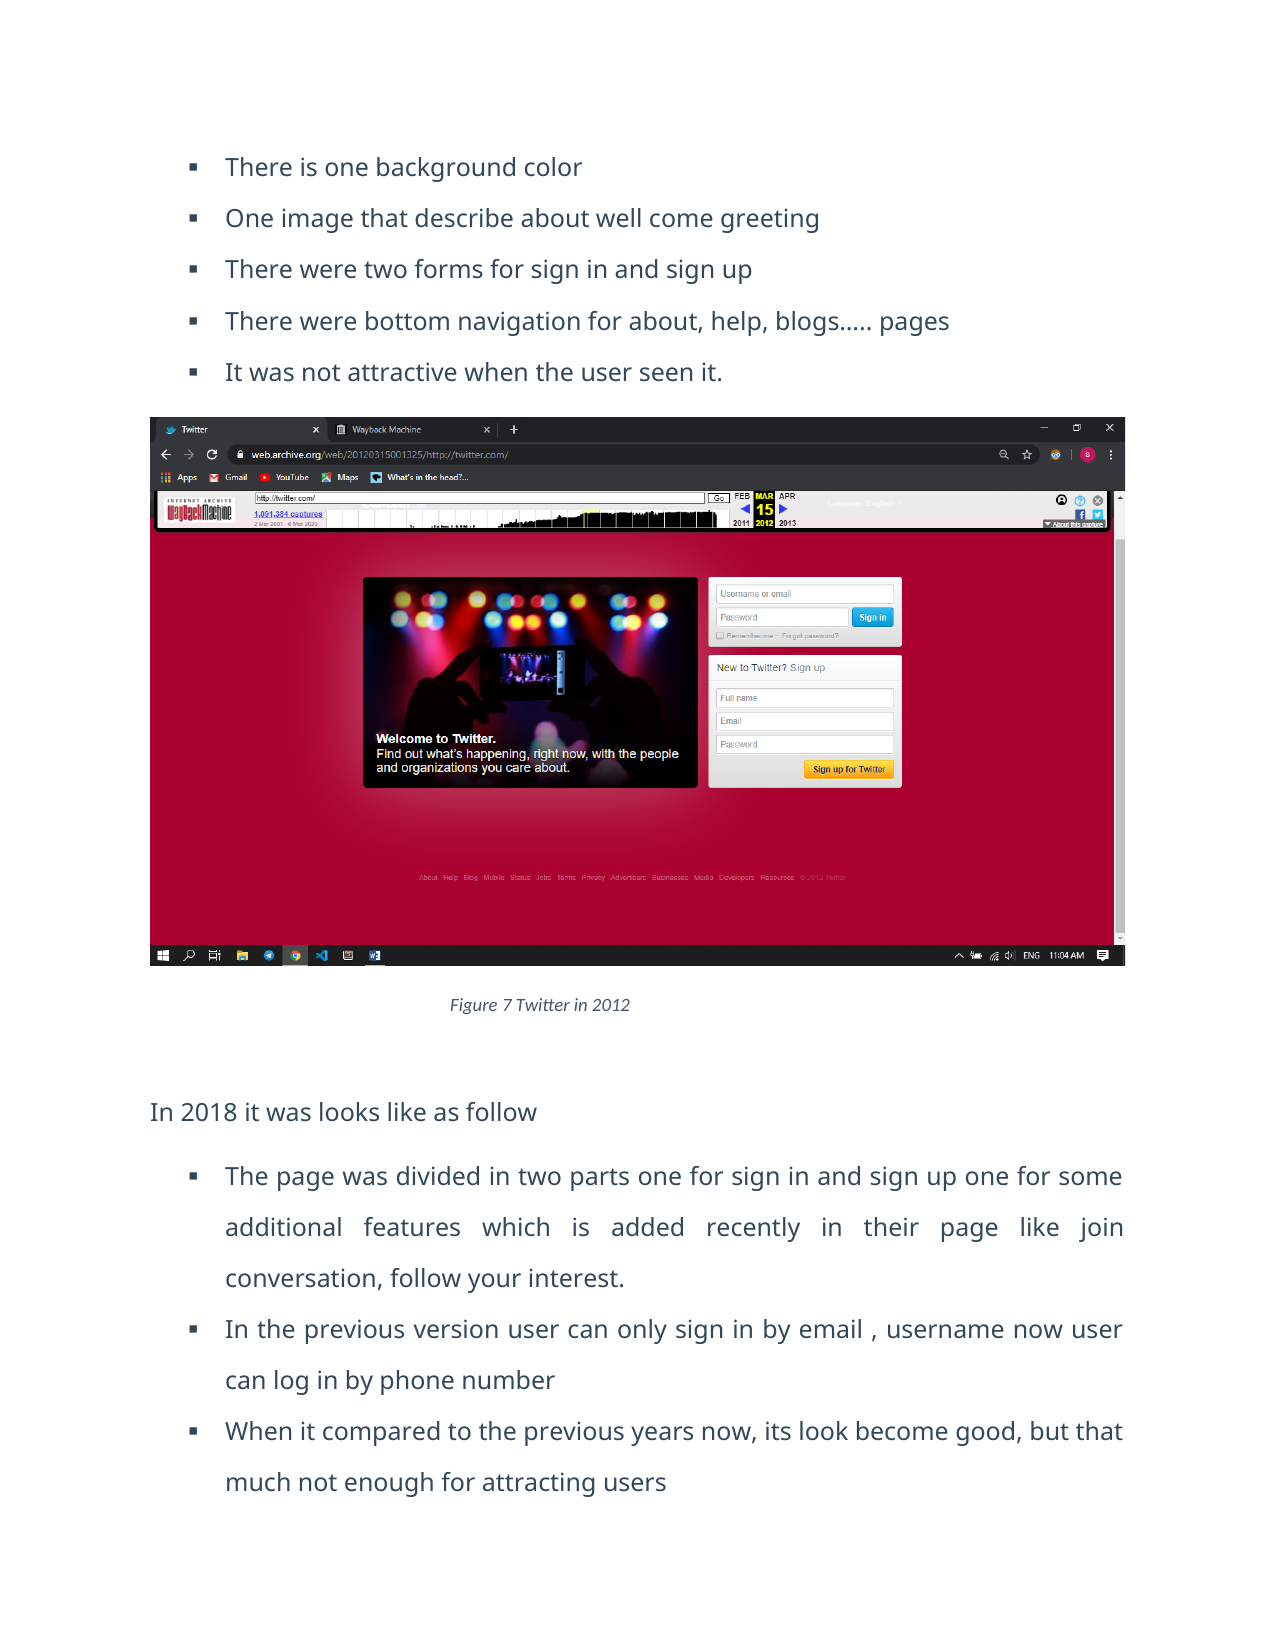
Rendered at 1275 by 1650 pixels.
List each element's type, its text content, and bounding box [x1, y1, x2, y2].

text Figure 7 Twitter in 2012 [150, 993, 1125, 1016]
text In 2018 it was looks like as follow [150, 1095, 1125, 1129]
list It was not attractive when the user seen it. [187, 354, 1125, 388]
list In the previous version user can only sign in by email , username now user can log in by phone number [187, 1311, 1125, 1396]
list There is one background color [187, 150, 1125, 184]
list The page was divided in two parts one for sign in and sign up one for some additional features which is added recently in their page like join conversation, follow your interest. [187, 1158, 1125, 1294]
picture [150, 417, 1125, 966]
list One image that describe about well come greeting [187, 201, 1125, 235]
list There were two forms for sign in and sign up [187, 252, 1125, 286]
list When it compared to the previous years now, its look become good, but that much not enough for attracting users [187, 1413, 1125, 1498]
list There were bottom navigation for about, help, blogs….. pages [187, 303, 1125, 337]
